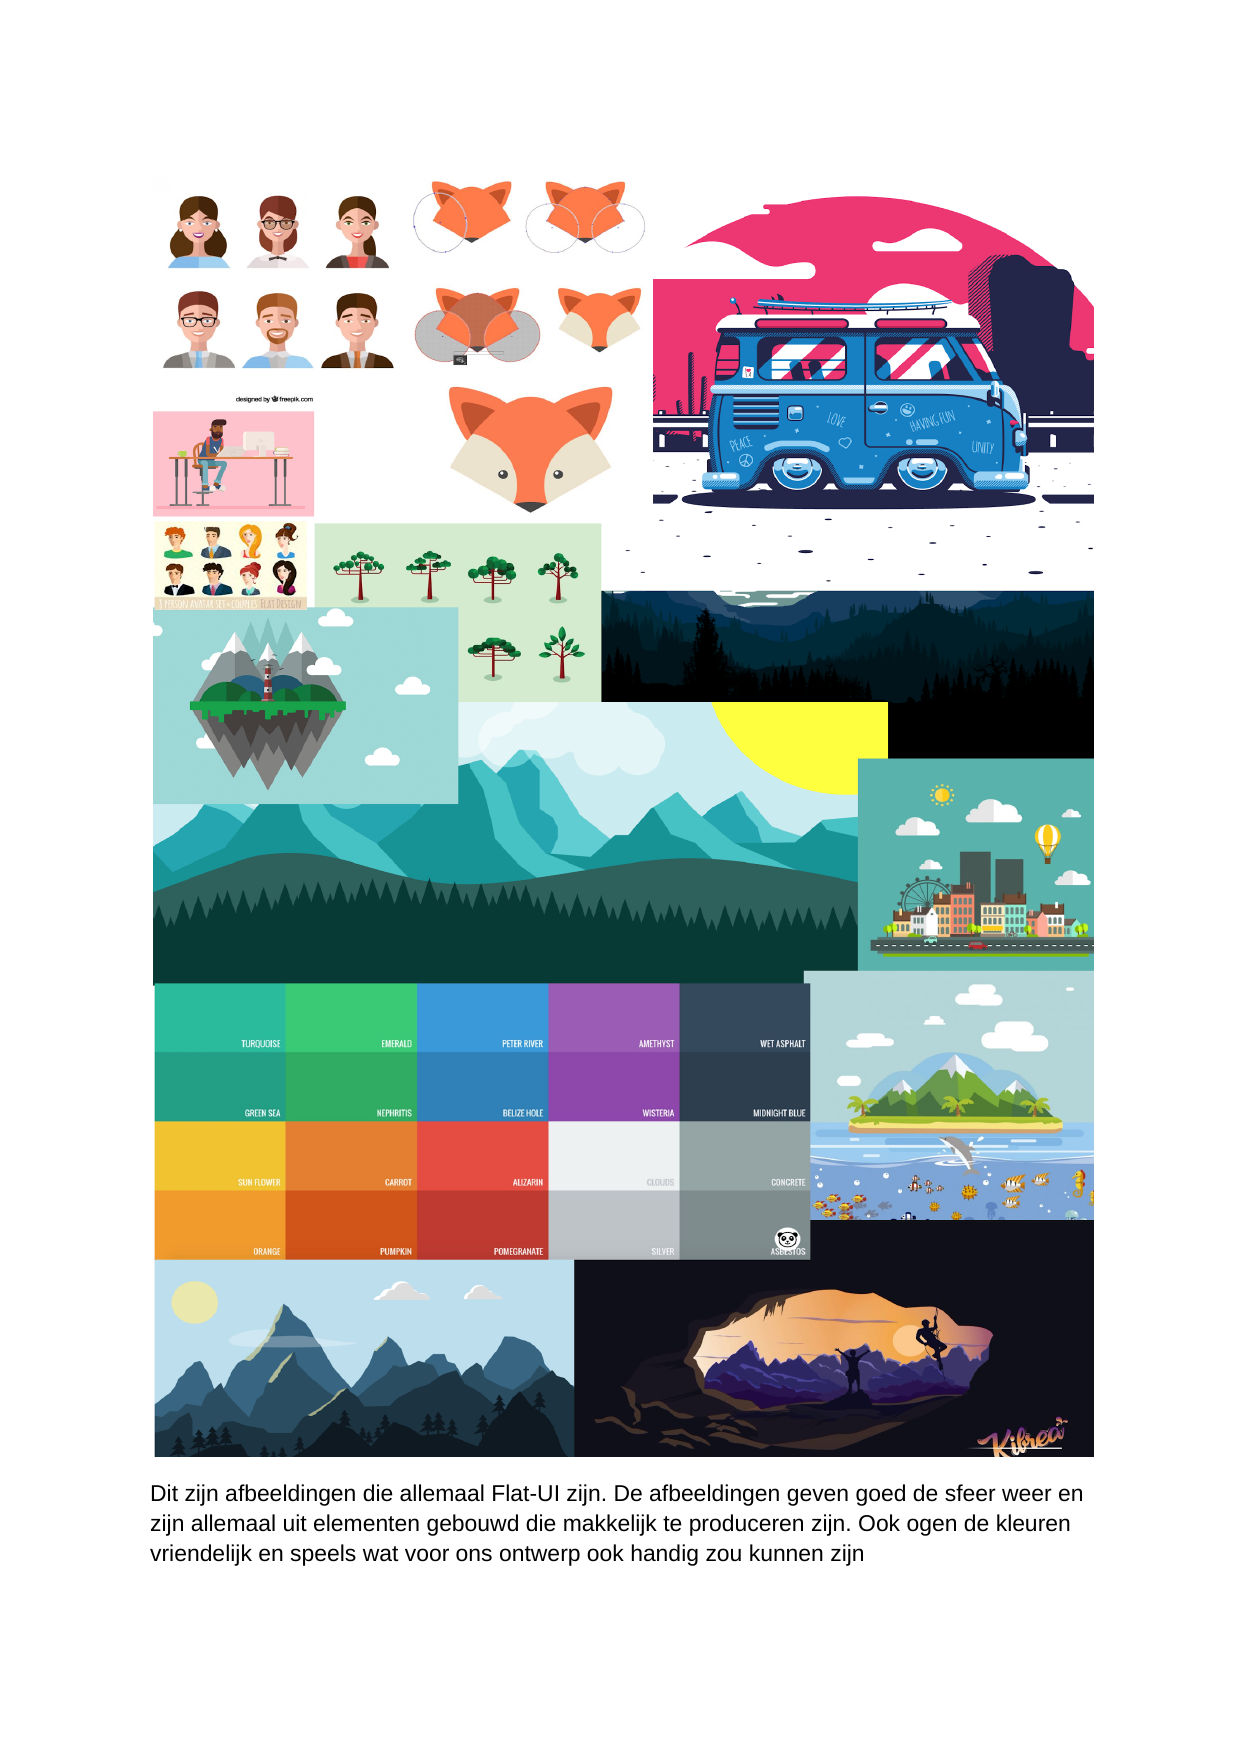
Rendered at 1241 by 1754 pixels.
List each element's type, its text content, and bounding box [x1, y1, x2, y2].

picture [153, 168, 1094, 1457]
